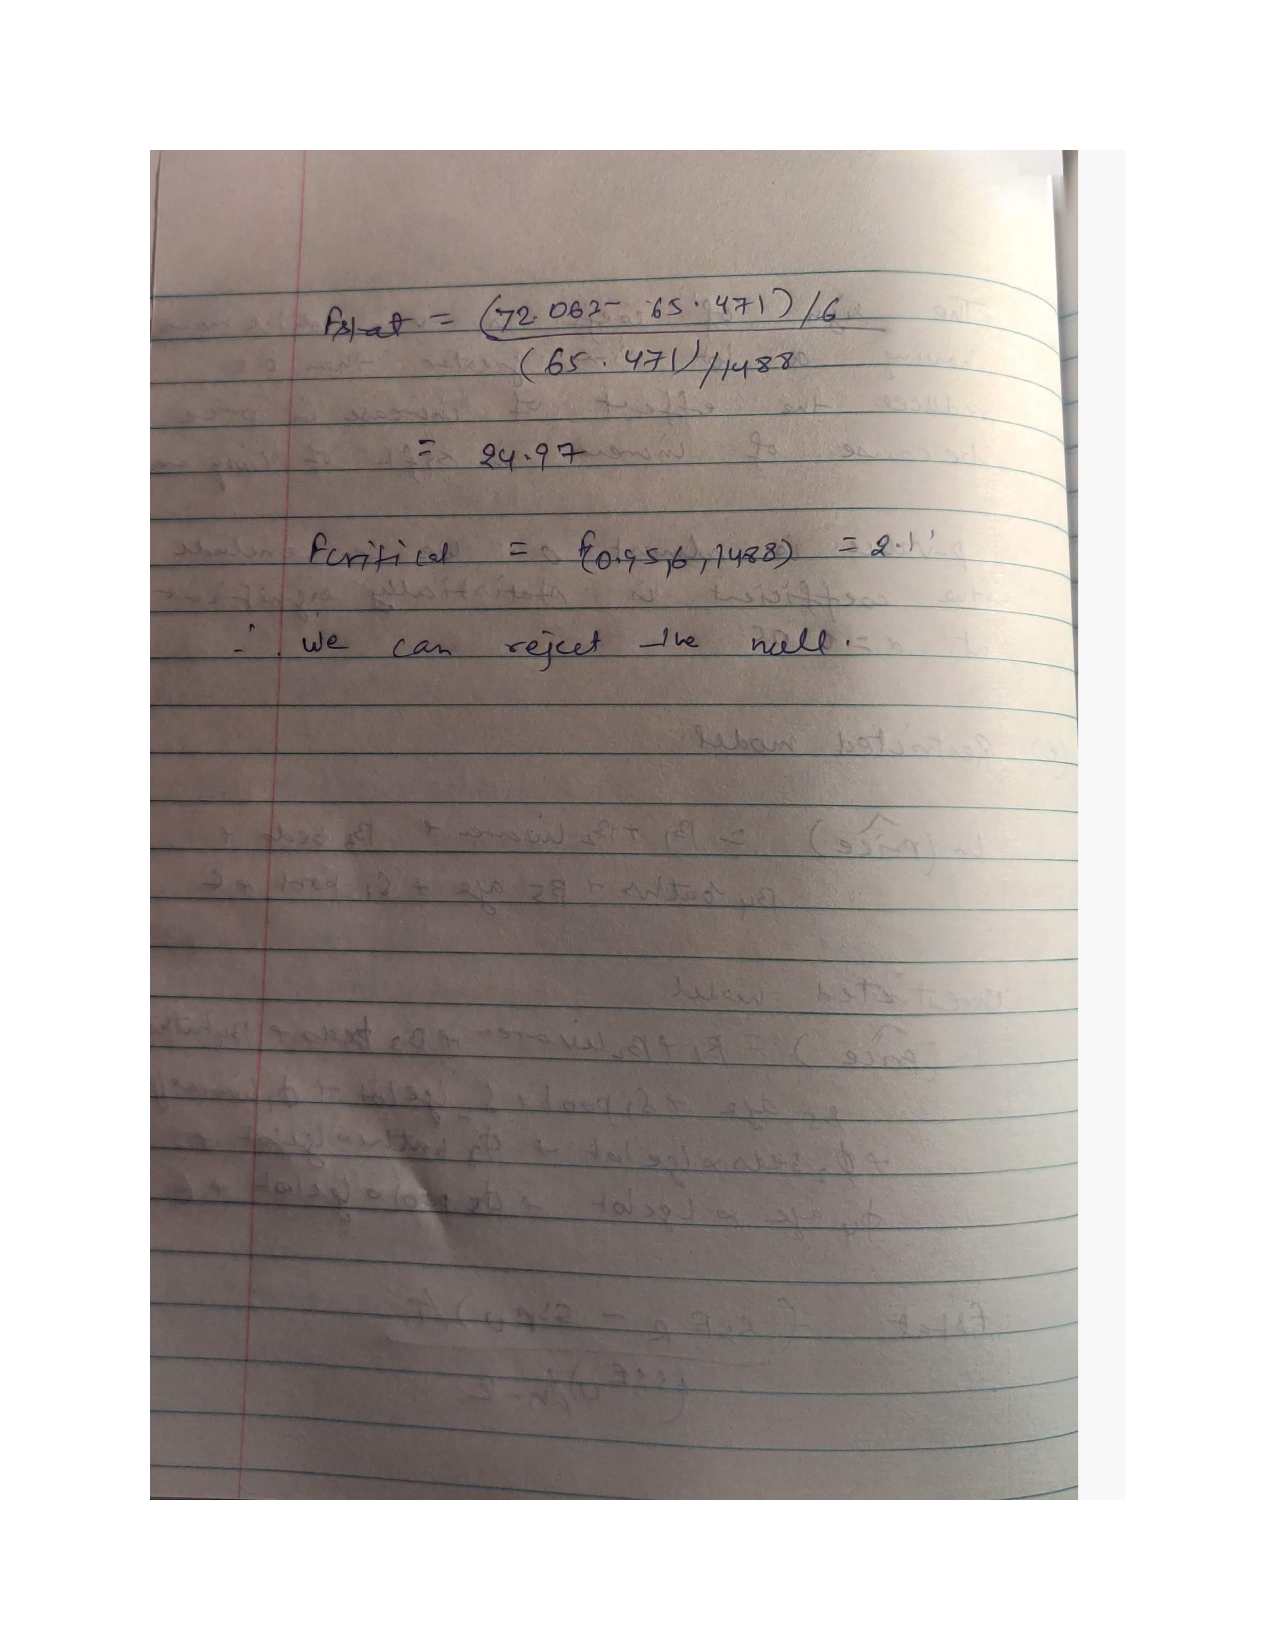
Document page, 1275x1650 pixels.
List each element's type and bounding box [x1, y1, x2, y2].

picture [150, 150, 1079, 1500]
